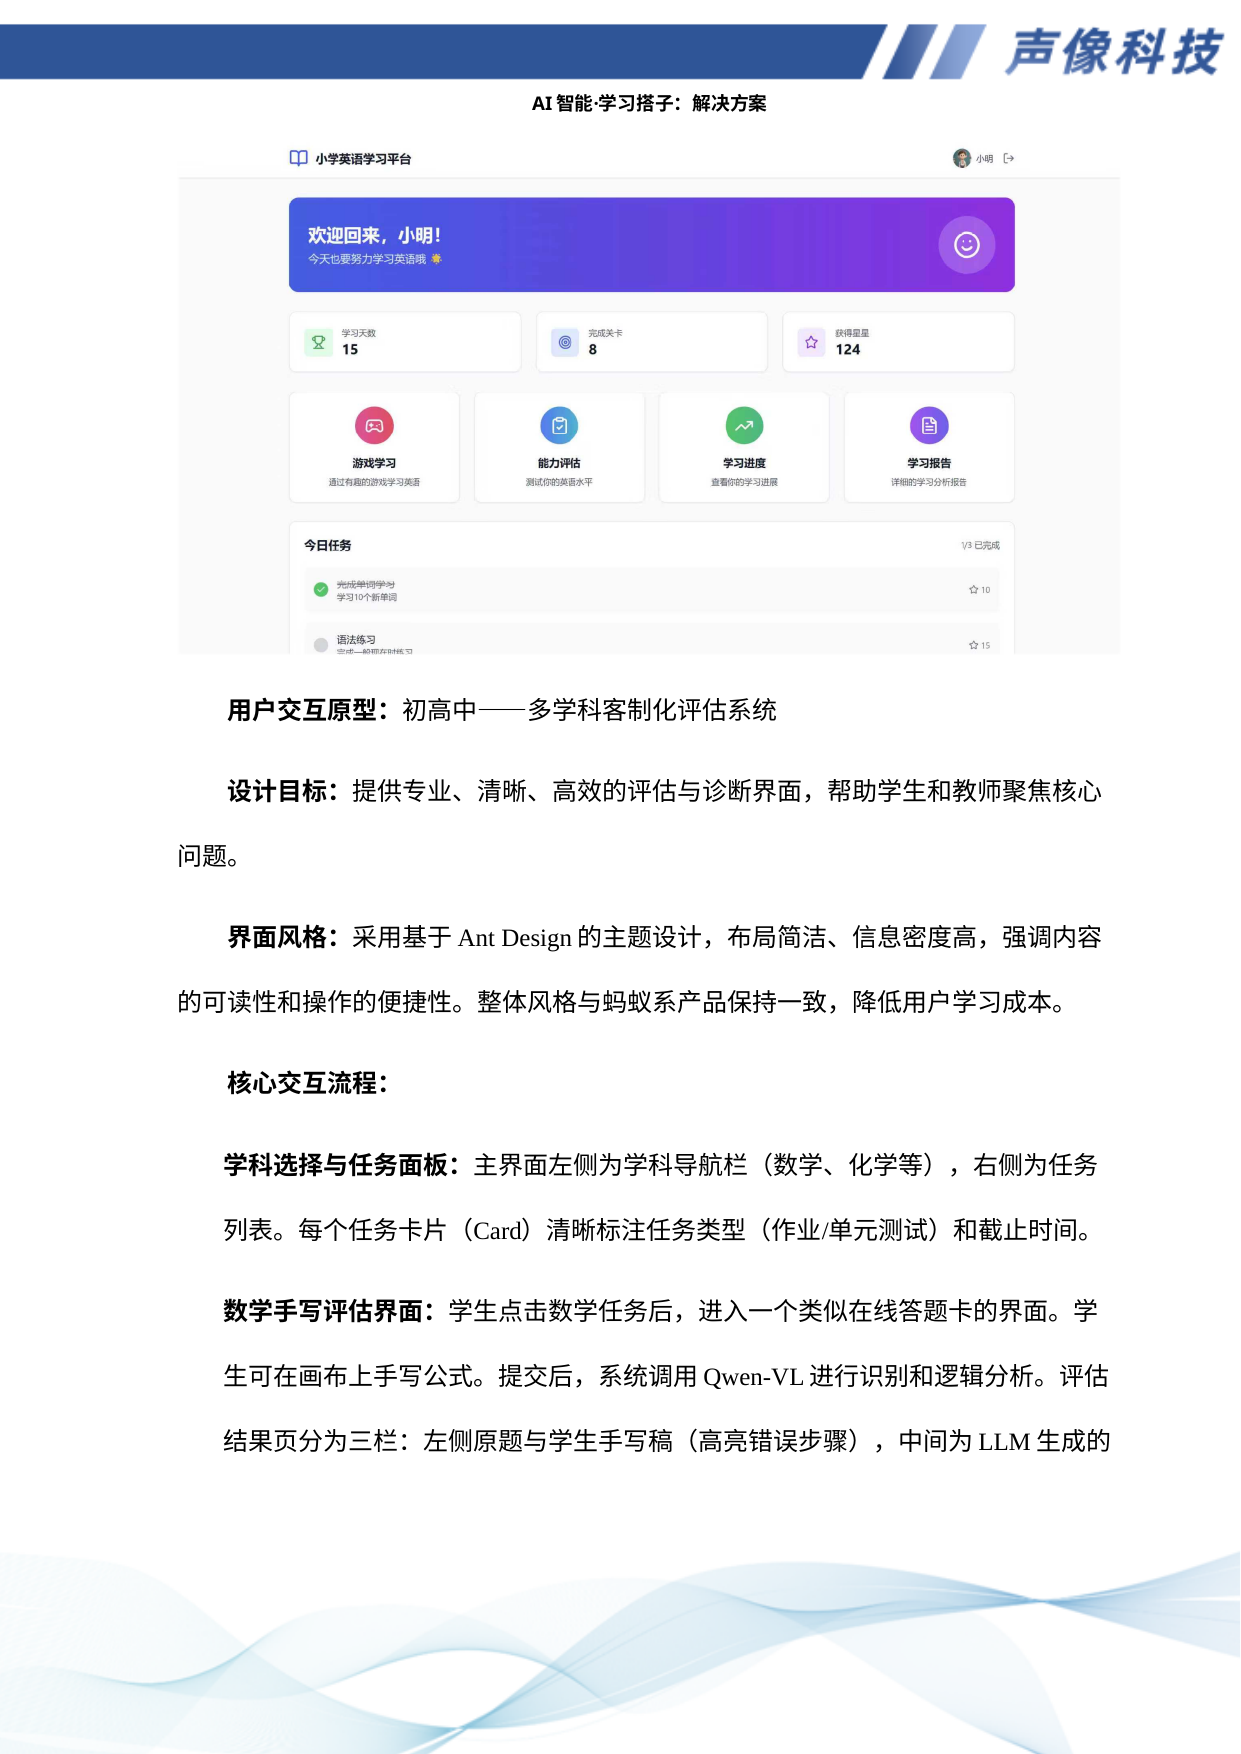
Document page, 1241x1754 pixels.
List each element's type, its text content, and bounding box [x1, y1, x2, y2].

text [223, 1277, 1122, 1472]
text 设计目标：提供专业、清晰、高效的评估与诊断界面，帮助学生和教师聚焦核心问题。 [177, 757, 1122, 887]
text 核心交互流程： [177, 1049, 1122, 1114]
picture [0, 0, 1241, 1754]
text 学科选择与任务面板：主界面左侧为学科导航栏（数学、化学等），右侧为任务列表。每个任务卡片（Card）清晰标注任务类型（作业/单元测试）和截止时间。 [223, 1131, 1122, 1261]
text 用户交互原型：初高中——多学科客制化评估系统 [177, 676, 1122, 741]
text 界面风格：采用基于Ant Design的主题设计，布局简洁、信息密度高，强调内容的可读性和操作的便捷性。整体风格与蚂蚁系产品保持一致，降低用户学习成本。 [177, 903, 1122, 1033]
